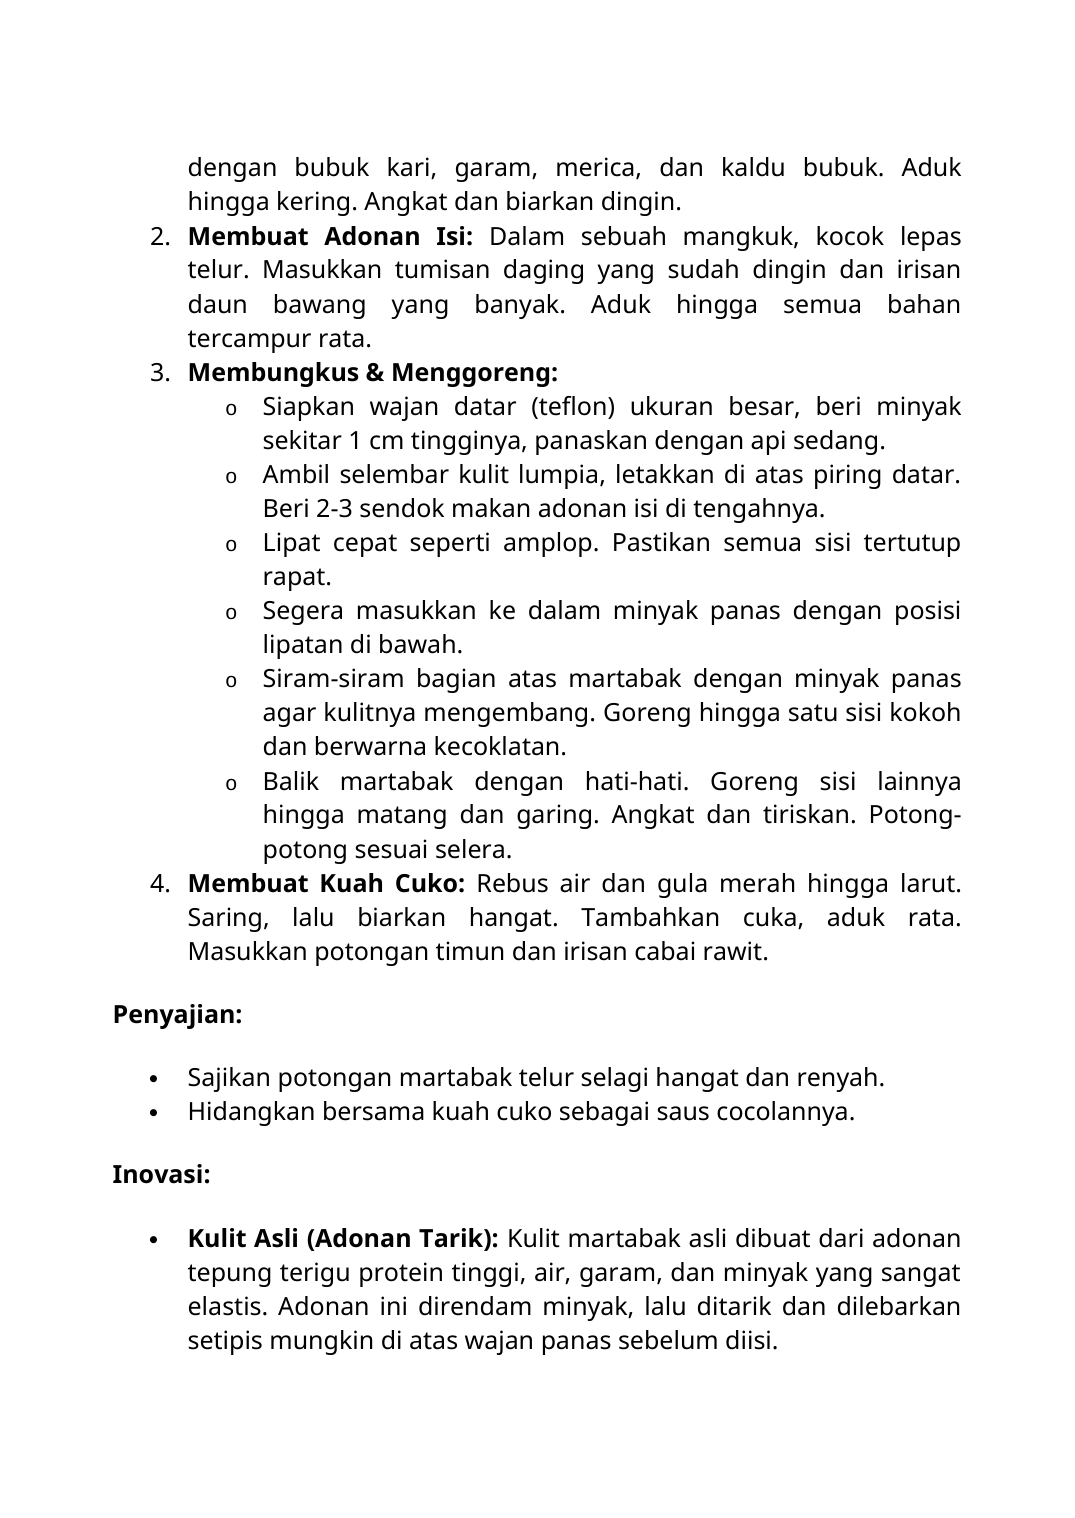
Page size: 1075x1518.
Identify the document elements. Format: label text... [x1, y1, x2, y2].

list Siapkan wajan datar (teflon) ukuran besar, beri minyak sekitar 1 cm tingginya, panaskan dengan api sedang. [225, 388, 962, 457]
list Hidangkan bersama kuah cuko sebagai saus cocolannya. [150, 1094, 962, 1128]
list Membuat Kuah Cuko: Rebus air dan gula merah hingga larut. Saring, lalu biarkan hangat. Tambahkan cuka, aduk rata. Masukkan potongan timun dan irisan cabai rawit. [150, 865, 962, 967]
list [150, 150, 962, 218]
list Kulit Asli (Adonan Tarik): Kulit martabak asli dibuat dari adonan tepung terigu protein tinggi, air, garam, dan minyak yang sangat elastis. Adonan ini direndam minyak, lalu ditarik dan dilebarkan setipis mungkin di atas wajan panas sebelum diisi. [150, 1220, 962, 1357]
list Siram-siram bagian atas martabak dengan minyak panas agar kulitnya mengembang. Goreng hingga satu sisi kokoh dan berwarna kecoklatan. [225, 661, 962, 763]
list Ambil selembar kulit lumpia, letakkan di atas piring datar. Beri 2-3 sendok makan adonan isi di tengahnya. [225, 457, 962, 525]
text Penyajian: [112, 997, 962, 1031]
list Segera masukkan ke dalam minyak panas dengan posisi lipatan di bawah. [225, 593, 962, 661]
list Balik martabak dengan hati-hati. Goreng sisi lainnya hingga matang dan garing. Angkat dan tiriskan. Potong-potong sesuai selera. [225, 763, 962, 865]
list Sajikan potongan martabak telur selagi hangat dan renyah. [150, 1060, 962, 1094]
list Membungkus & Menggoreng: [150, 354, 962, 388]
text Inovasi: [112, 1157, 962, 1191]
list Lipat cepat seperti amplop. Pastikan semua sisi tertutup rapat. [225, 525, 962, 593]
list Membuat Adonan Isi: Dalam sebuah mangkuk, kocok lepas telur. Masukkan tumisan daging yang sudah dingin dan irisan daun bawang yang banyak. Aduk hingga semua bahan tercampur rata. [150, 218, 962, 354]
